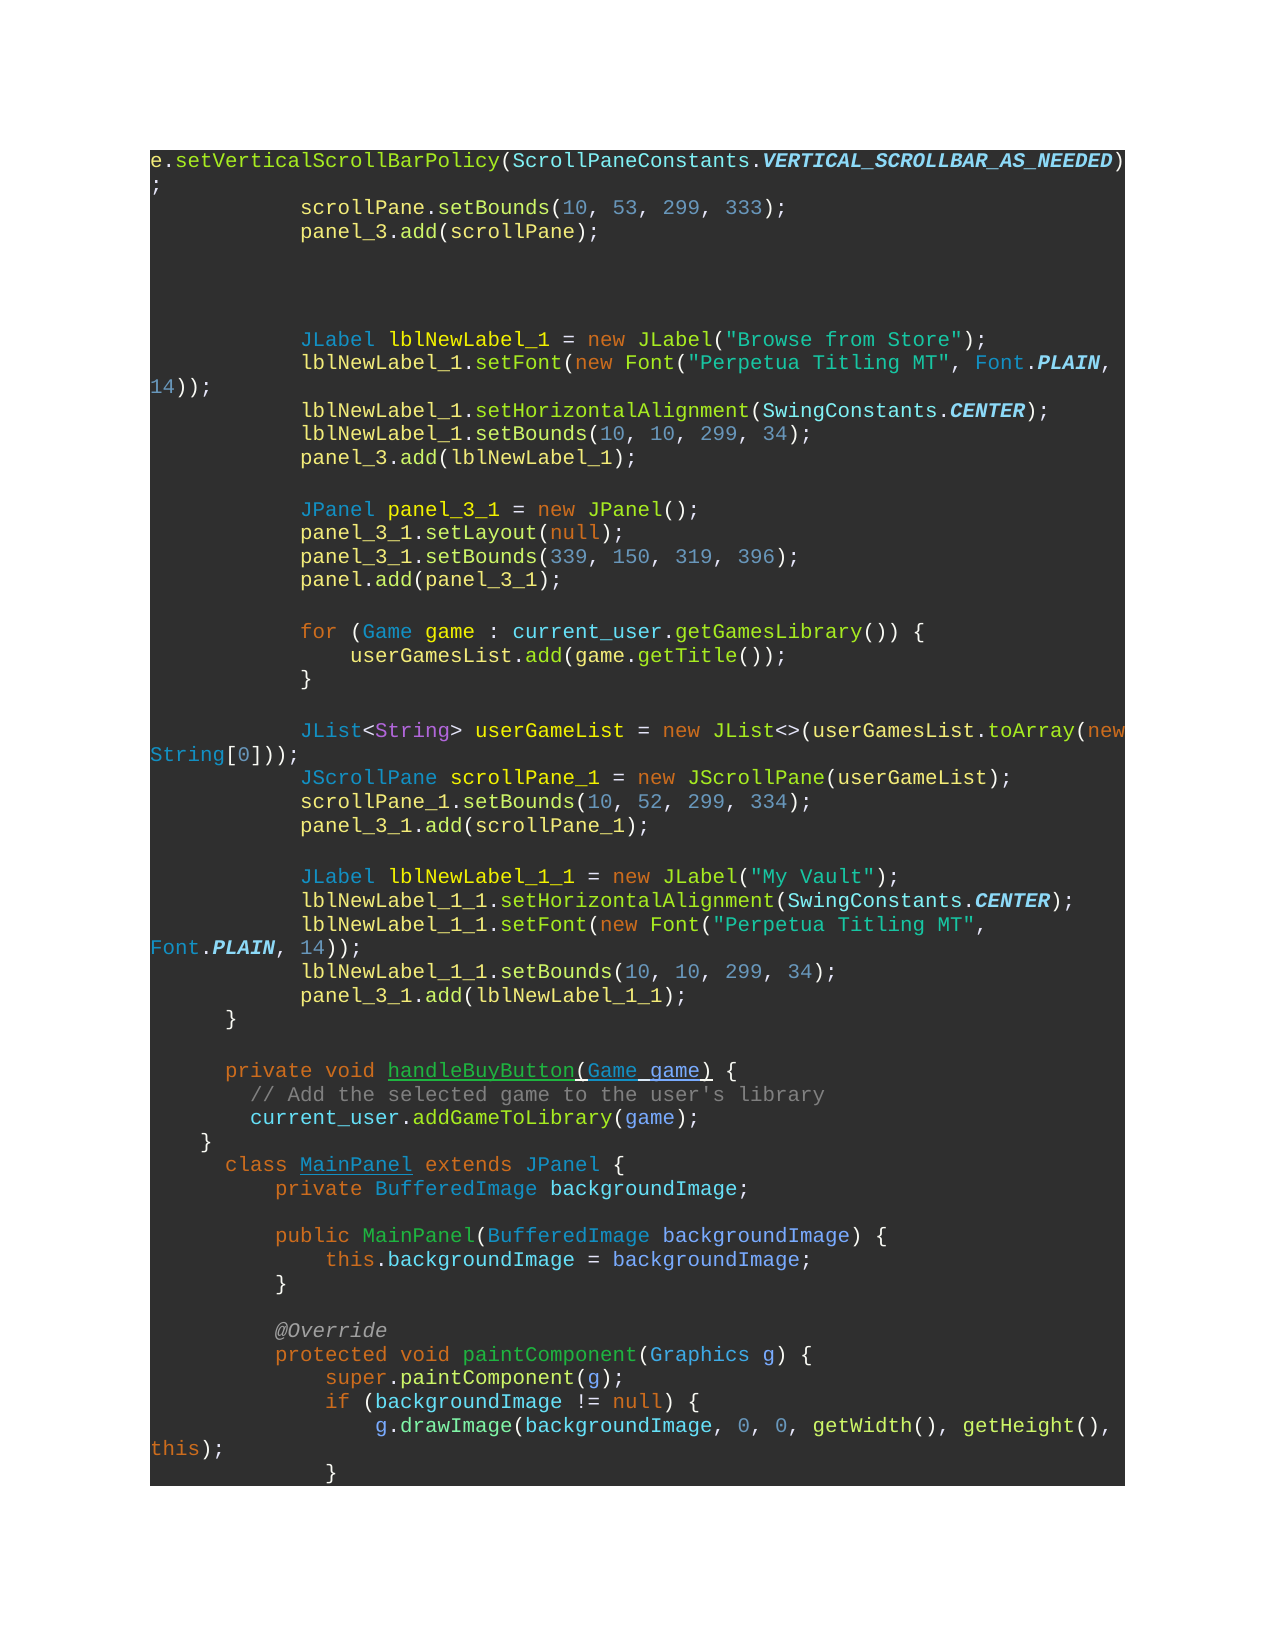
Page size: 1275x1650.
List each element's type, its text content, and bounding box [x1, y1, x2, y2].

text panel_3_1.add(lblNewLabel_1_1); [150, 984, 1125, 1008]
text super.paintComponent(g); [150, 1367, 1125, 1391]
text for (Game game : current_user.getGamesLibrary()) { [150, 621, 1125, 645]
text this.backgroundImage = backgroundImage; [150, 1249, 1125, 1273]
text } [150, 1131, 1125, 1154]
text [150, 150, 1125, 197]
text panel_3_1.setLayout(null); [150, 522, 1125, 546]
text panel_3_1.add(scrollPane_1); [150, 815, 1125, 838]
text } [150, 668, 1125, 692]
text panel_3.add(lblNewLabel_1); [150, 447, 1125, 471]
text lblNewLabel_1_1.setHorizontalAlignment(SwingConstants.CENTER); [150, 890, 1125, 914]
text g.drawImage(backgroundImage, 0, 0, getWidth(), getHeight(), this); [150, 1414, 1125, 1462]
text @Override [150, 1320, 1125, 1344]
text public MainPanel(BufferedImage backgroundImage) { [150, 1225, 1125, 1249]
text lblNewLabel_1.setBounds(10, 10, 299, 34); [150, 423, 1125, 447]
text } [150, 1273, 1125, 1296]
text current_user.addGameToLibrary(game); [150, 1107, 1125, 1131]
text class MainPanel extends JPanel { [150, 1154, 1125, 1178]
text } [150, 1462, 1125, 1486]
text panel_3.add(scrollPane); [150, 221, 1125, 244]
text lblNewLabel_1.setHorizontalAlignment(SwingConstants.CENTER); [150, 399, 1125, 423]
text JPanel panel_3_1 = new JPanel(); [150, 498, 1125, 522]
text lblNewLabel_1_1.setBounds(10, 10, 299, 34); [150, 961, 1125, 984]
text JList<String> userGameList = new JList<>(userGamesList.toArray(new String[0])); [150, 720, 1125, 767]
text JScrollPane scrollPane_1 = new JScrollPane(userGameList); [150, 767, 1125, 791]
text protected void paintComponent(Graphics g) { [150, 1344, 1125, 1367]
text lblNewLabel_1_1.setFont(new Font("Perpetua Titling MT", Font.PLAIN, 14)); [150, 914, 1125, 961]
text JLabel lblNewLabel_1_1 = new JLabel("My Vault"); [150, 866, 1125, 890]
text scrollPane.setBounds(10, 53, 299, 333); [150, 197, 1125, 221]
text private BufferedImage backgroundImage; [150, 1178, 1125, 1202]
text scrollPane_1.setBounds(10, 52, 299, 334); [150, 791, 1125, 815]
text if (backgroundImage != null) { [150, 1391, 1125, 1414]
text lblNewLabel_1.setFont(new Font("Perpetua Titling MT", Font.PLAIN, 14)); [150, 352, 1125, 399]
text // Add the selected game to the user's library [150, 1083, 1125, 1107]
text panel_3_1.setBounds(339, 150, 319, 396); [150, 546, 1125, 569]
text } [150, 1008, 1125, 1032]
text panel.add(panel_3_1); [150, 569, 1125, 593]
text JLabel lblNewLabel_1 = new JLabel("Browse from Store"); [150, 329, 1125, 352]
text userGamesList.add(game.getTitle()); [150, 645, 1125, 668]
text private void handleBuyButton(Game game) { [150, 1060, 1125, 1083]
